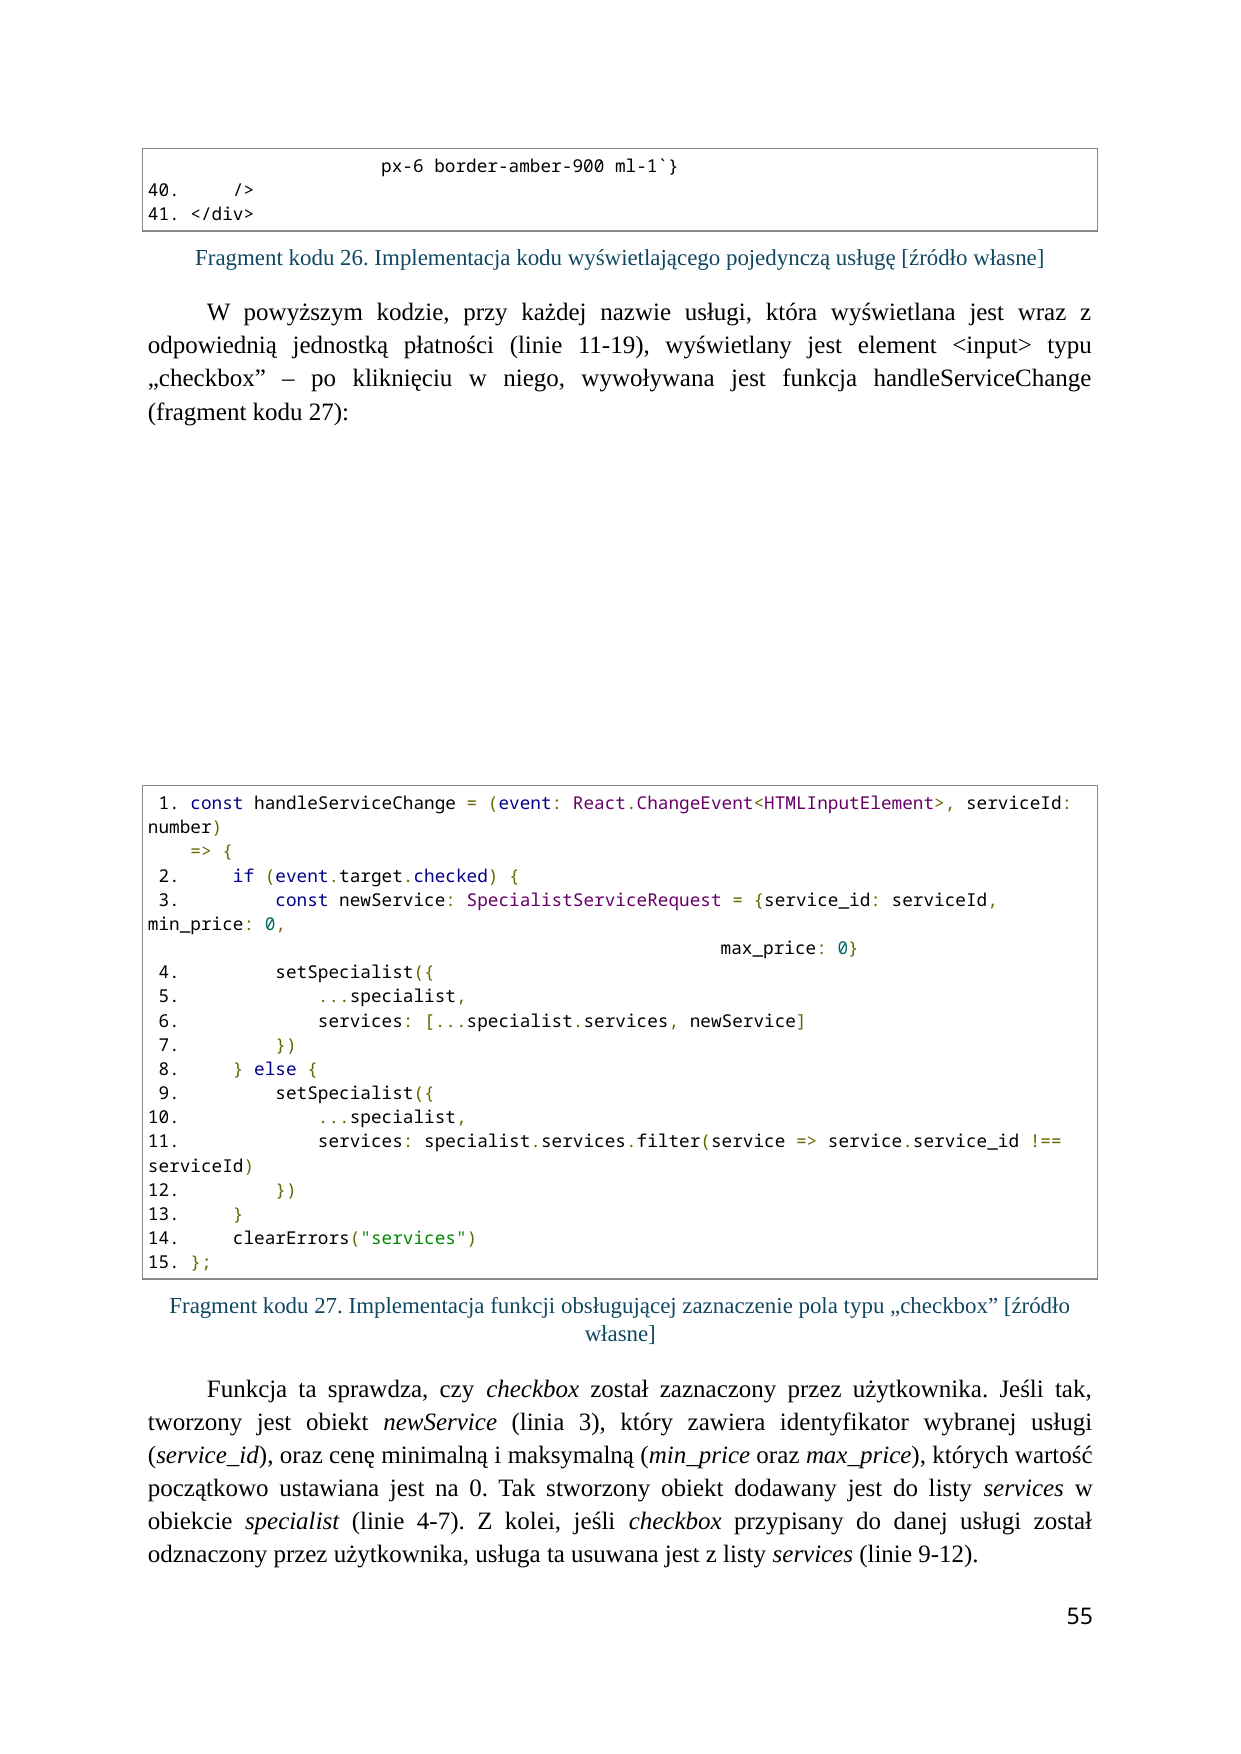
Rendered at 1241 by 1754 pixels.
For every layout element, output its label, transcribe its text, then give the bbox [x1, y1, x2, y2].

text 6. services: [...specialist.services, newService] [148, 1008, 1093, 1032]
text 3. const newService: SpecialistServiceRequest = {service_id: serviceId, min_price: 0, [148, 887, 1093, 936]
text => { [148, 839, 1093, 863]
text 2. if (event.target.checked) { [148, 863, 1093, 887]
text 40. /> [148, 177, 1093, 196]
text max_price: 0} [148, 936, 1093, 960]
text 14. clearErrors("services") [148, 1226, 1093, 1244]
text 8. } else { [148, 1056, 1093, 1081]
text Funkcja ta sprawdza, czy checkbox został zaznaczony przez użytkownika. Jeśli tak, tworzony jest obiekt newService (linia 3), który zawiera identyfikator wybranej usługi (service_id), oraz cenę minimalną i maksymalną (min_price oraz max_price), których wartość początkowo ustawiana jest na 0. Tak stworzony obiekt dodawany jest do listy services w obiekcie specialist (linie 4-7). Z kolei, jeśli checkbox przypisany do danej usługi został odznaczony przez użytkownika, usługa ta usuwana jest z listy services (linie 9-12). [148, 1374, 1093, 1568]
text 41. </div> [143, 196, 1097, 230]
text 10. ...specialist, [148, 1105, 1093, 1129]
text 4. setSpecialist({ [148, 960, 1093, 984]
text px-6 border-amber-900 ml-1`} [143, 149, 1097, 177]
text 5. ...specialist, [148, 984, 1093, 1008]
text 9. setSpecialist({ [148, 1081, 1093, 1105]
text Fragment kodu 27. Implementacja funkcji obsługującej zaznaczenie pola typu „checkbox” [źródło własne] [148, 1292, 1093, 1347]
text 11. services: specialist.services.filter(service => service.service_id !== serviceId) [148, 1129, 1093, 1177]
text 12. }) [148, 1177, 1093, 1201]
text Fragment kodu 26. Implementacja kodu wyświetlającego pojedynczą usługę [źródło własne] [148, 244, 1093, 270]
text W powyższym kodzie, przy każdej nazwie usługi, która wyświetlana jest wraz z odpowiednią jednostką płatności (linie 11-19), wyświetlany jest element <input> typu „checkbox” – po kliknięciu w niego, wywoływana jest funkcja handleServiceChange (fragment kodu 27): [148, 297, 1093, 425]
text 15. }; [143, 1244, 1097, 1278]
text 1. const handleServiceChange = (event: React.ChangeEvent<HTMLInputElement>, serviceId: number) [143, 786, 1097, 839]
text 13. } [148, 1201, 1093, 1226]
text 7. }) [148, 1032, 1093, 1056]
